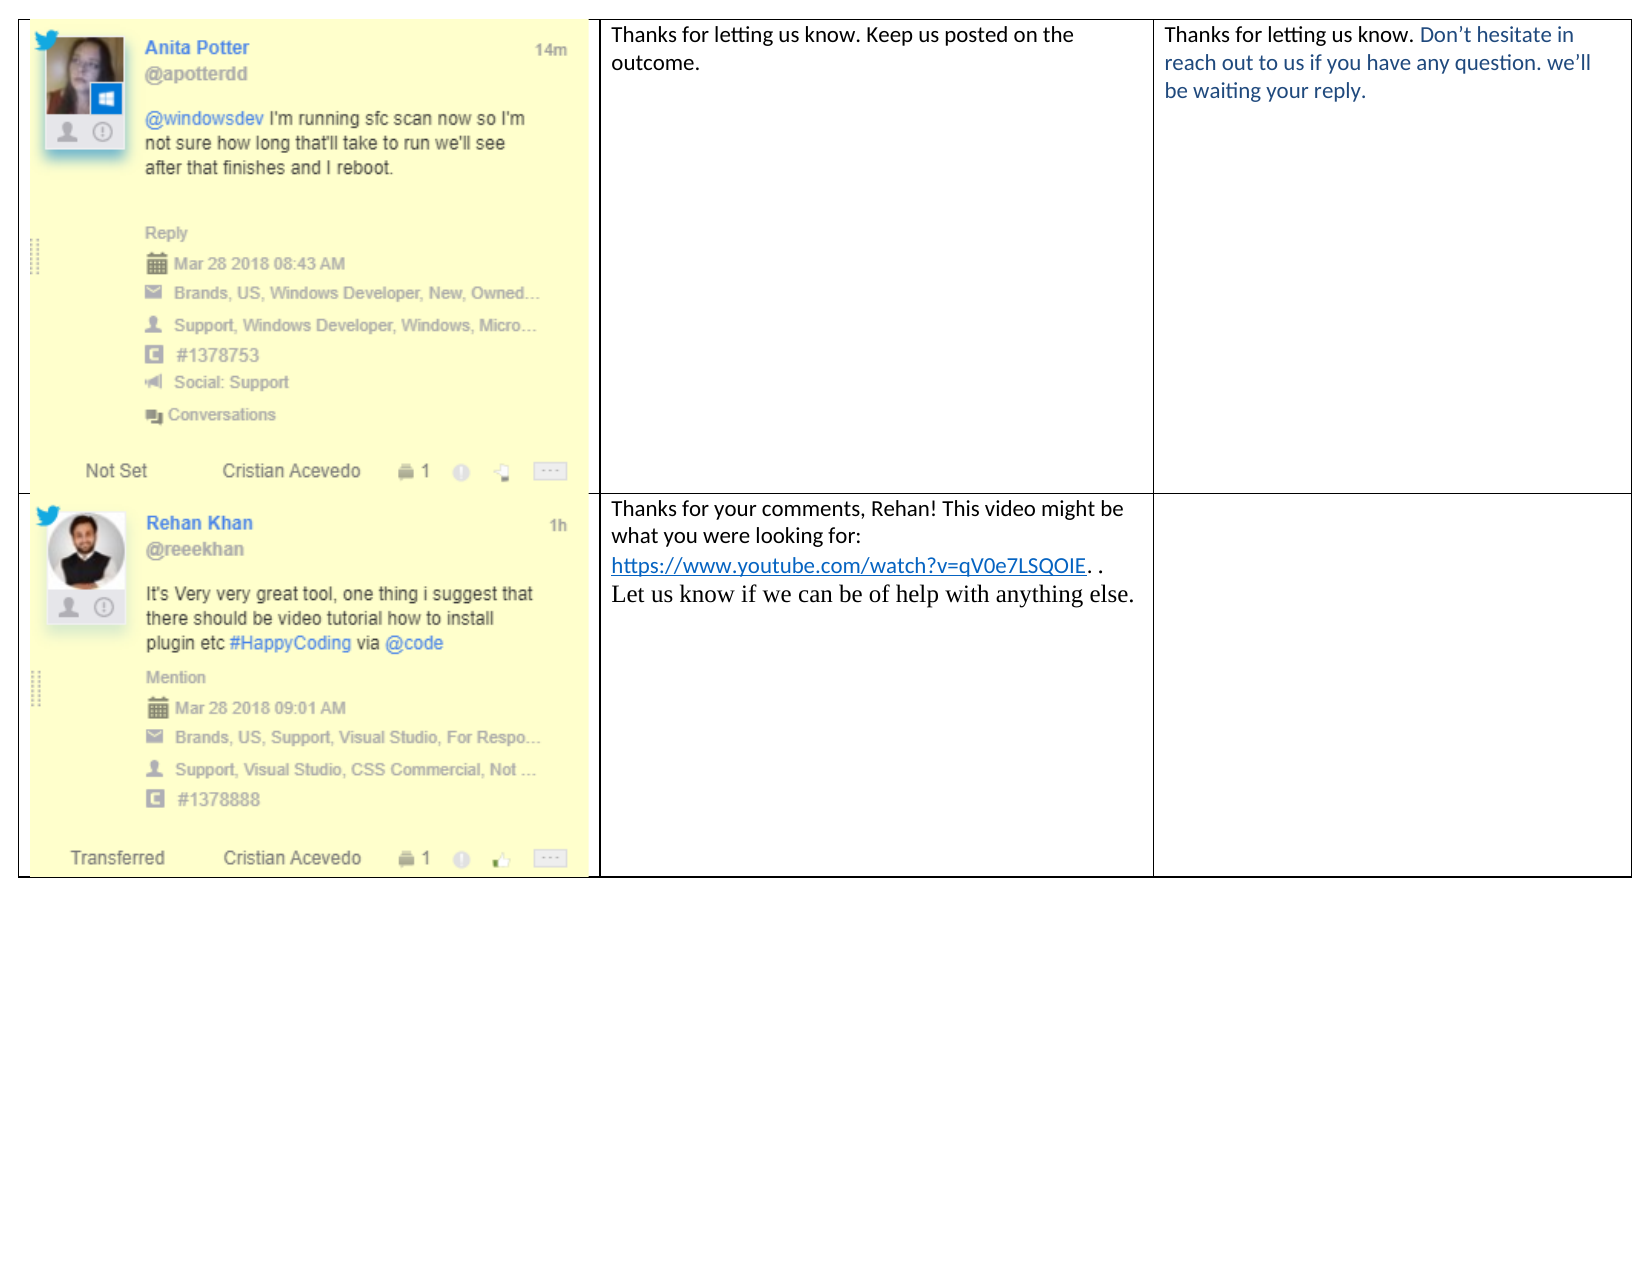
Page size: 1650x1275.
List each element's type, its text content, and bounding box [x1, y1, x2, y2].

table_cell Thanks for letting us know. Don’t hesitate in reach out to us if you have any question. we’ll be waiting your reply. [1154, 20, 1631, 493]
table_cell [19, 494, 30, 876]
table_cell [589, 20, 599, 493]
table_cell Thanks for letting us know. Keep us posted on the outcome. [601, 20, 1153, 493]
picture [30, 19, 589, 877]
table_cell [589, 494, 599, 876]
table_cell [1154, 494, 1631, 876]
table_cell [19, 20, 30, 493]
table_cell Thanks for your comments, Rehan! This video might be what you were looking for: https://www.youtube.com/watch?v=qV0e7LSQOIE. . Let us know if we can be of help with anything else. [601, 494, 1153, 876]
